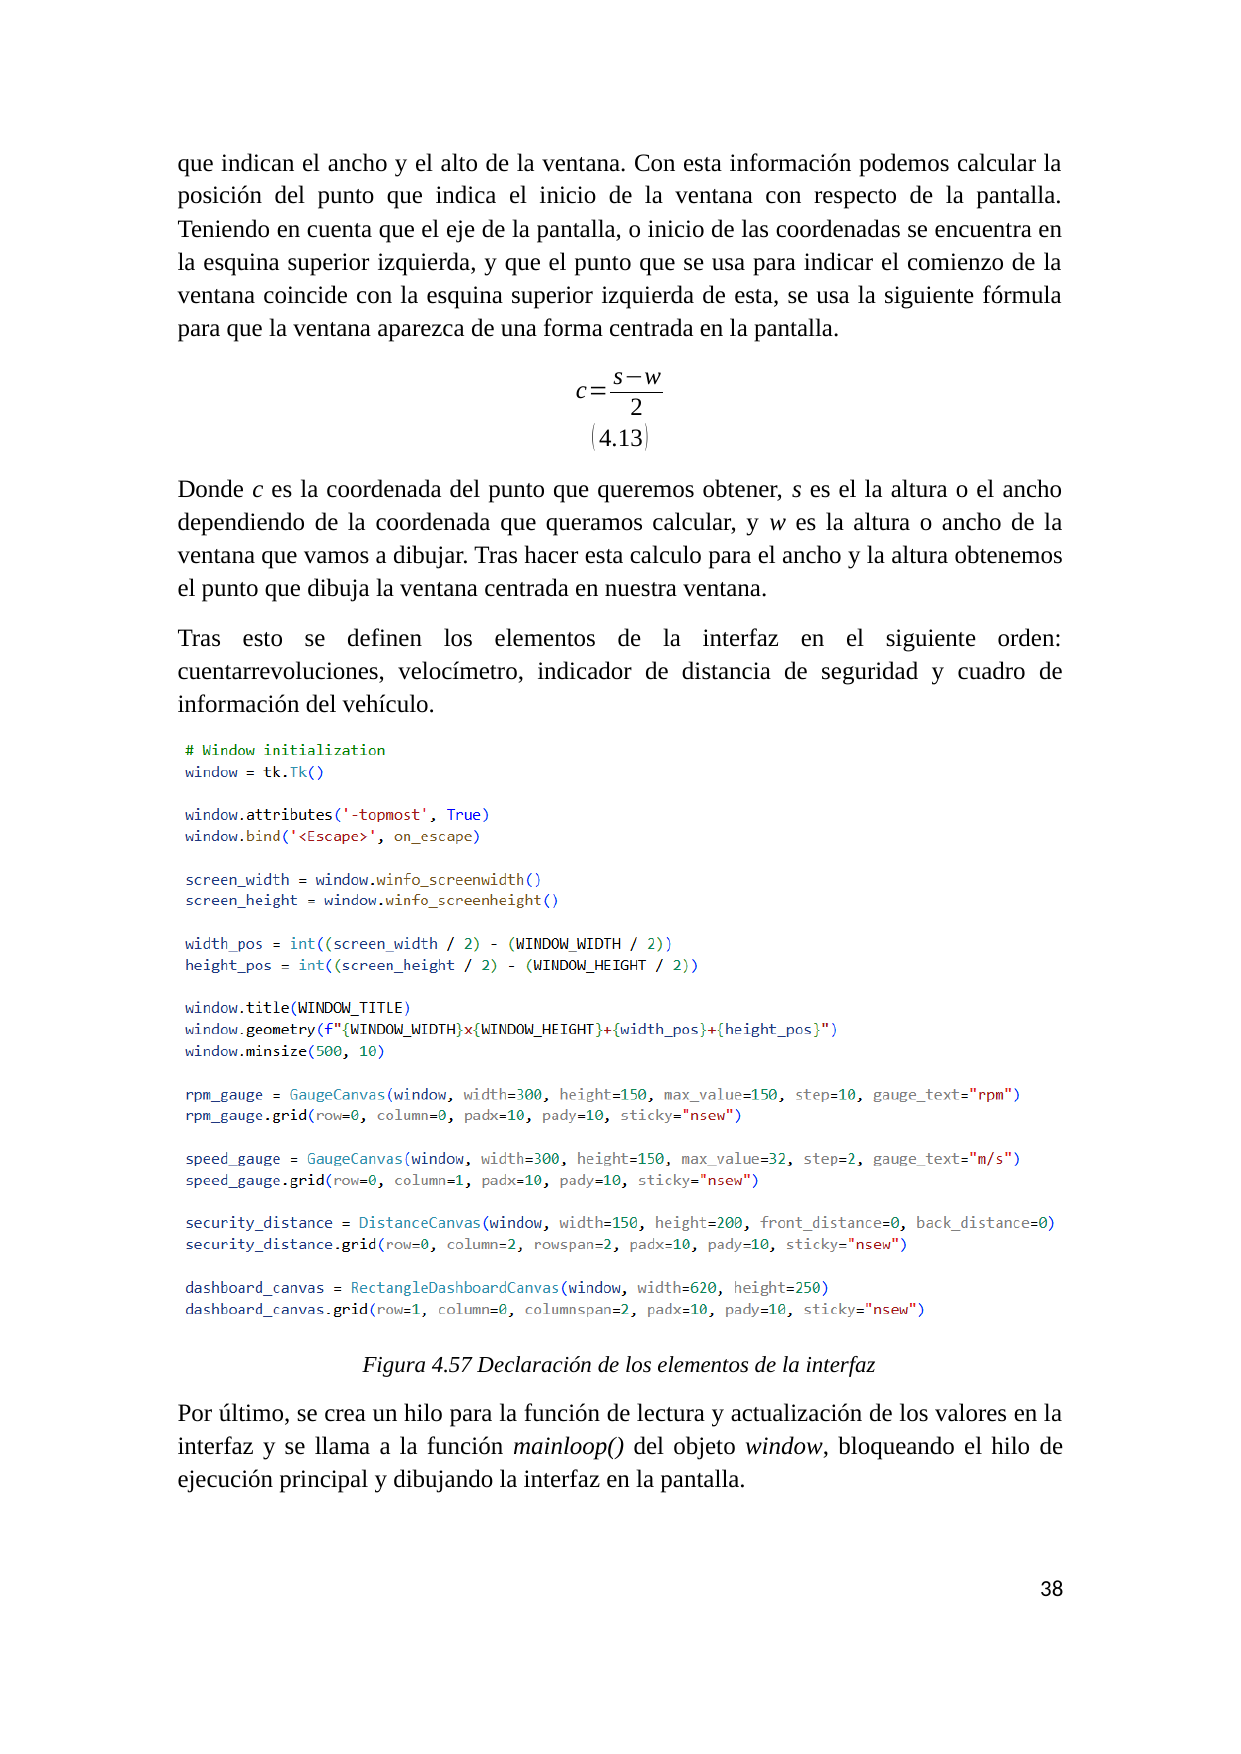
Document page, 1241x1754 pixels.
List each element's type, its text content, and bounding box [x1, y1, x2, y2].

picture [177, 738, 1063, 1330]
text Por último, se crea un hilo para la función de lectura y actualización de los valores en la interfaz y se llama a la función mainloop() del objeto window, bloqueando el hilo de ejecución principal y dibujando la interfaz en la pantalla. [177, 1398, 1063, 1493]
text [177, 148, 1063, 341]
text Donde c es la coordenada del punto que queremos obtener, s es el la altura o el ancho dependiendo de la coordenada que queramos calcular, y w es la altura o ancho de la ventana que vamos a dibujar. Tras hacer esta calculo para el ancho y la altura obtenemos el punto que dibuja la ventana centrada en nuestra ventana. [177, 474, 1063, 602]
text Tras esto se definen los elementos de la interfaz en el siguiente orden: cuentarrevoluciones, velocímetro, indicador de distancia de seguridad y cuadro de información del vehículo. [177, 623, 1063, 718]
